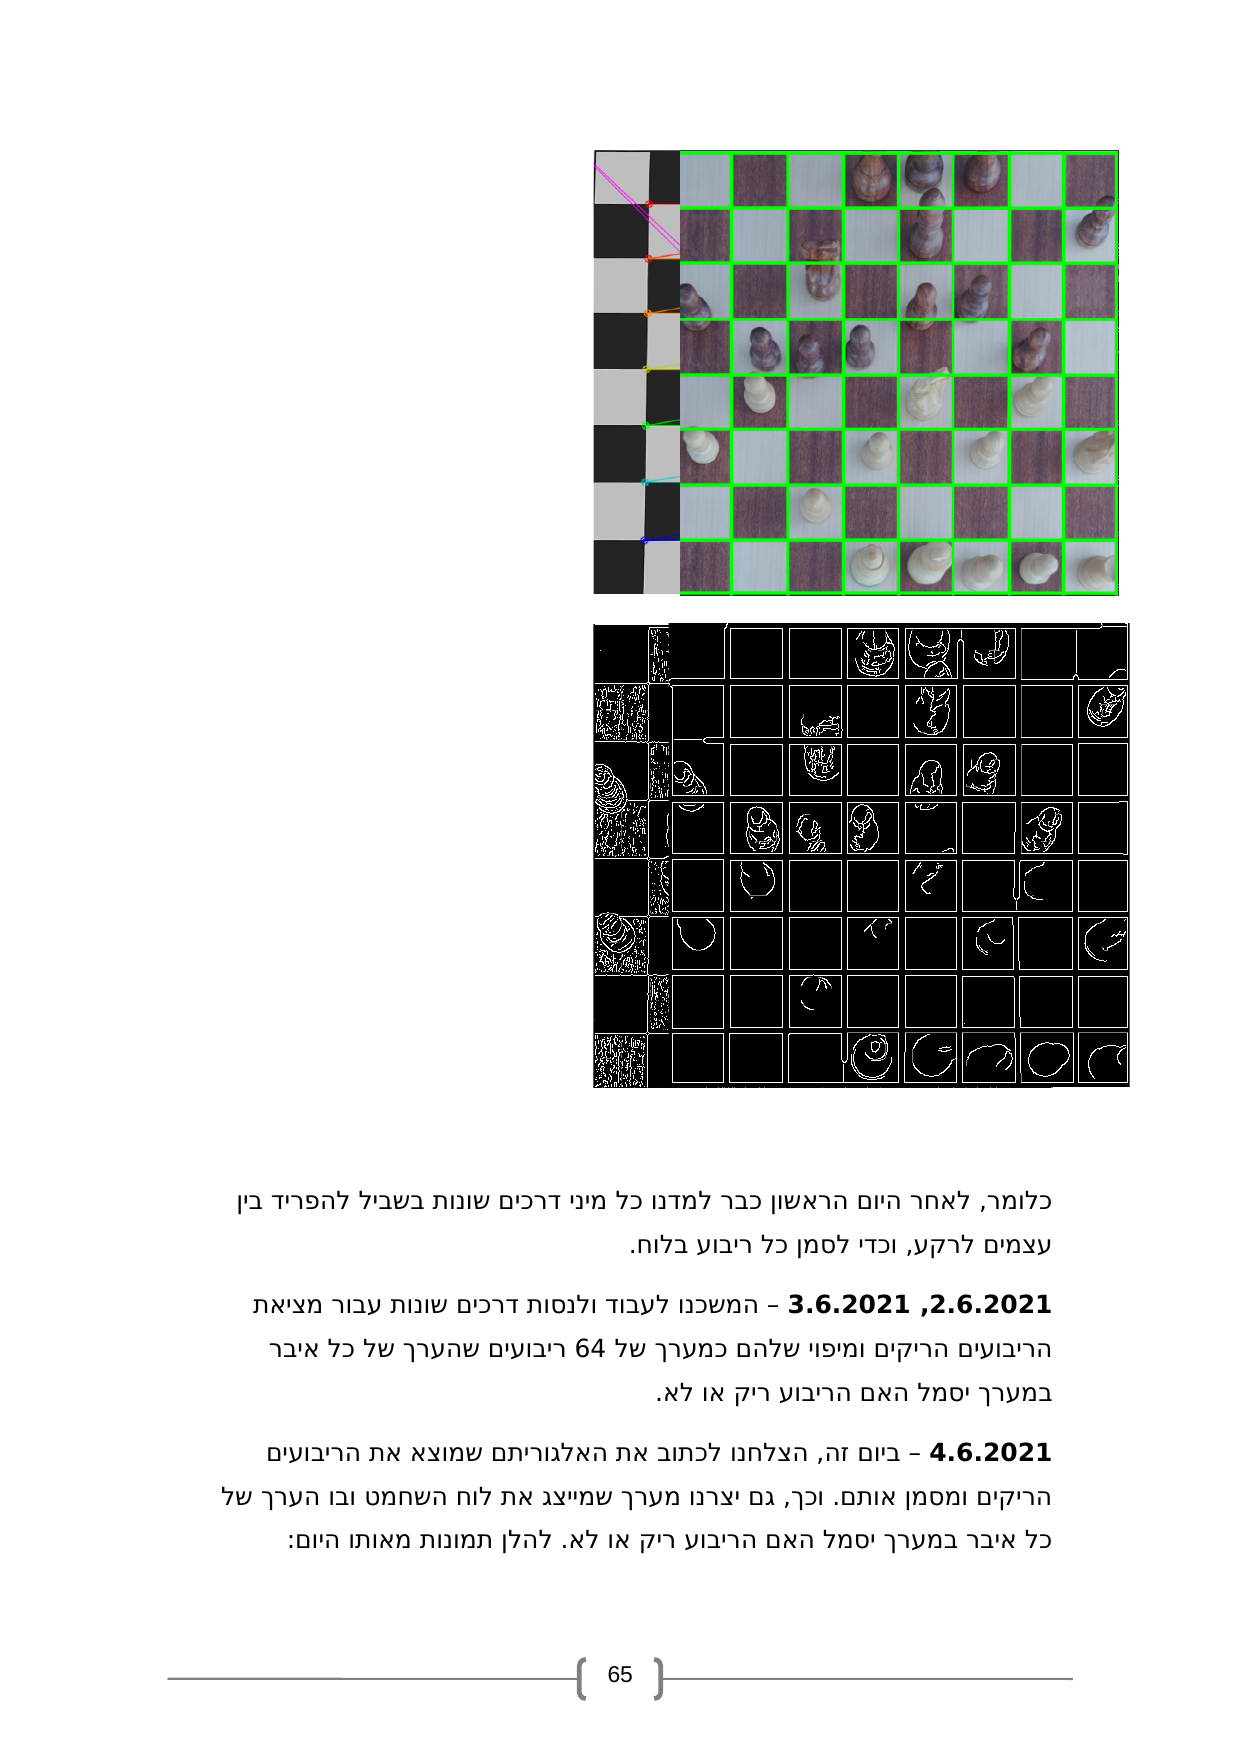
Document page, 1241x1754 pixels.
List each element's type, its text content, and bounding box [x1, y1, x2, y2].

text 4.6.2021 – ביום זה, הצלחנו לכתוב את האלגוריתם שמוצא את הריבועים הריקים ומסמן אותם. וכך, גם יצרנו מערך שמייצג את לוח השחמט ובו הערך של כל איבר במערך יסמל האם הריבוע ריק או לא. להלן תמונות מאותו היום: [187, 1438, 1053, 1555]
text 2.6.2021, 3.6.2021 – המשכנו לעבוד ולנסות דרכים שונות עבור מציאת הריבועים הריקים ומיפוי שלהם כמערך של 64 ריבועים שהערך של כל איבר במערך יסמל האם הריבוע ריק או לא. [187, 1290, 1053, 1407]
picture [593, 623, 1130, 1088]
text כלומר, לאחר היום הראשון כבר למדנו כל מיני דרכים שונות בשביל להפריד בין עצמים לרקע, וכדי לסמן כל ריבוע בלוח. [187, 1186, 1053, 1259]
picture [593, 150, 1119, 596]
